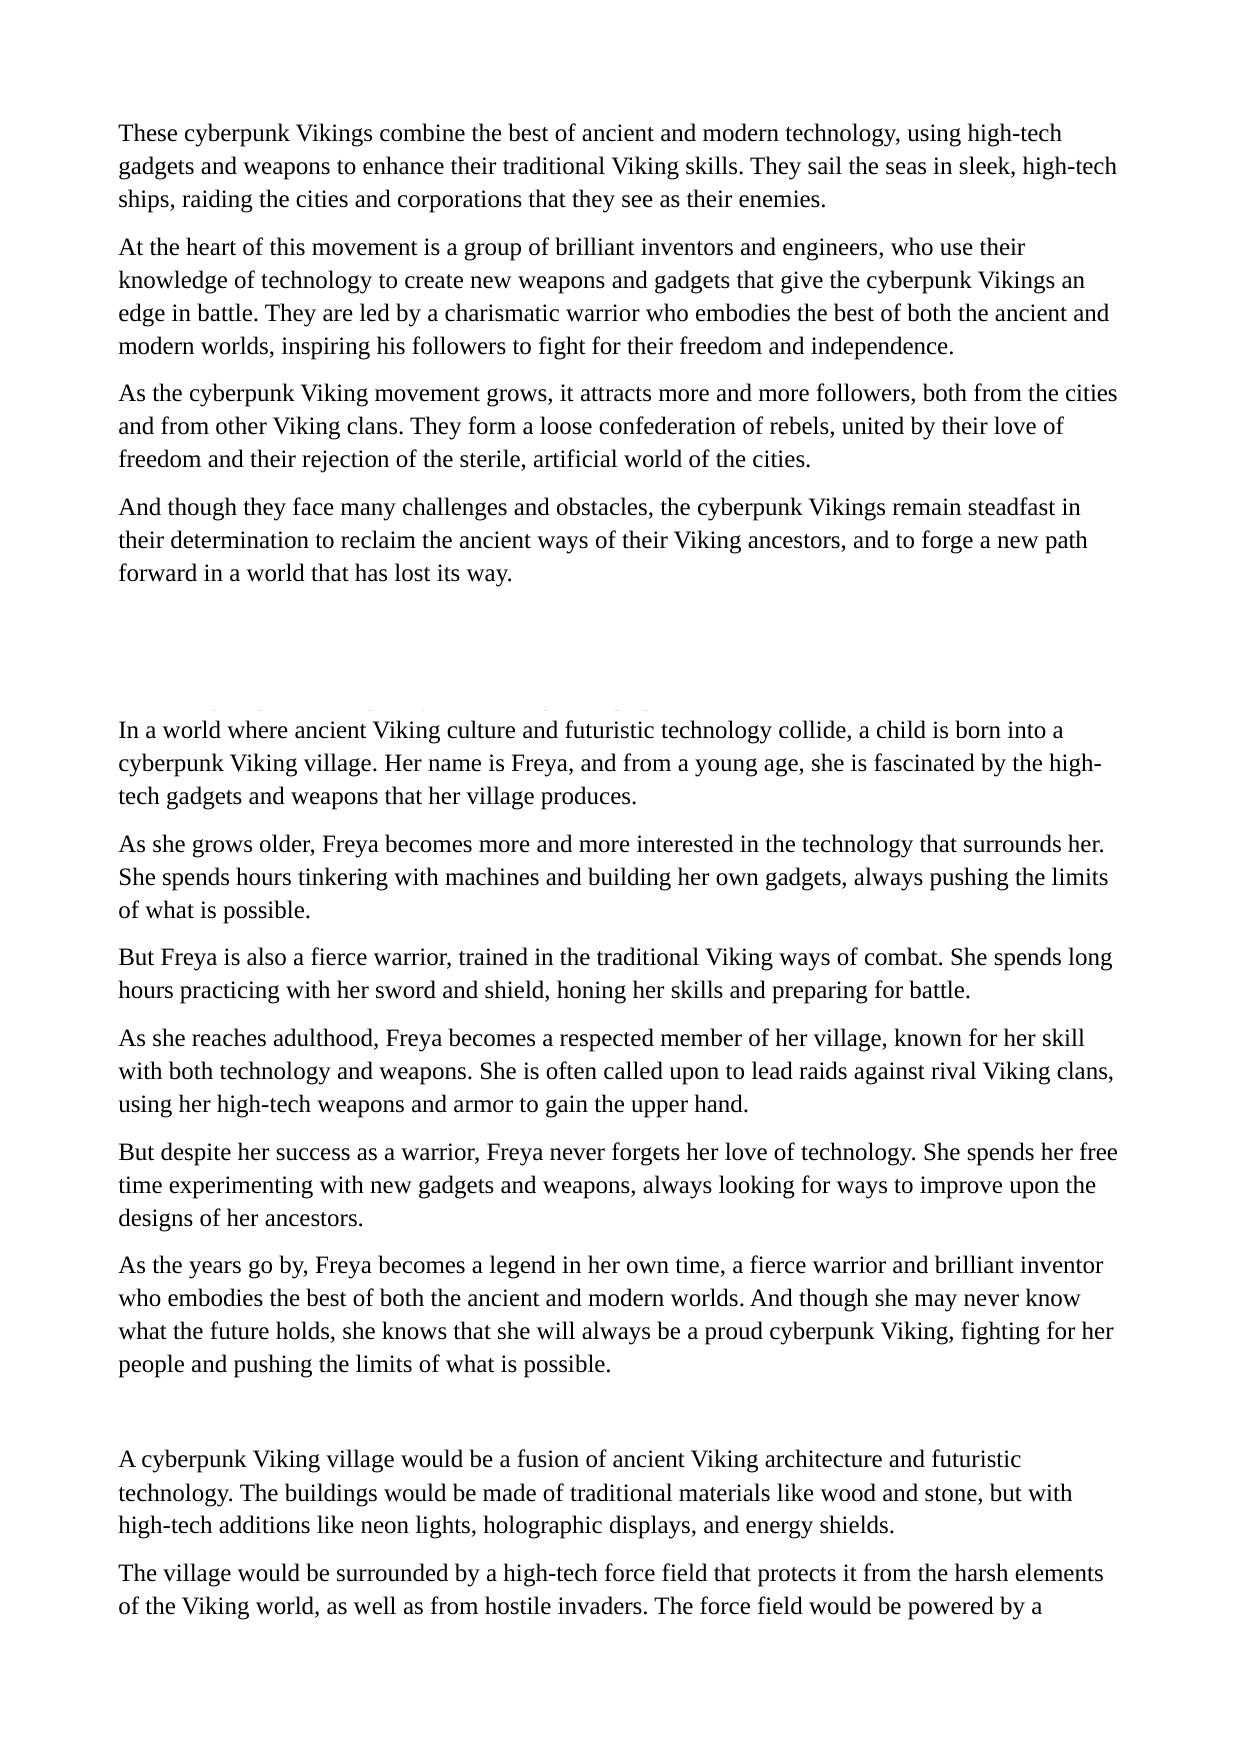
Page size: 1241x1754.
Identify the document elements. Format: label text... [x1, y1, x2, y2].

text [118, 1558, 1122, 1620]
text As the cyberpunk Viking movement grows, it attracts more and more followers, both from the cities and from other Viking clans. They form a loose confederation of rebels, united by their love of freedom and their rejection of the sterile, artificial world of the cities. [118, 378, 1122, 473]
text As she reaches adulthood, Freya becomes a respected member of her village, known for her skill with both technology and weapons. She is often called upon to lead raids against rival Viking clans, using her high-tech weapons and armor to gain the upper hand. [118, 1023, 1122, 1118]
text But despite her success as a warrior, Freya never forgets her love of technology. She spends her free time experimenting with new gadgets and weapons, always looking for ways to improve upon the designs of her ancestors. [118, 1137, 1122, 1231]
text As the years go by, Freya becomes a legend in her own time, a fierce warrior and brilliant inventor who embodies the best of both the ancient and modern worlds. And though she may never know what the future holds, she knows that she will always be a proud cyberpunk Viking, fighting for her people and pushing the limits of what is possible. [118, 1250, 1122, 1378]
text A cyberpunk Viking village would be a fusion of ancient Viking architecture and futuristic technology. The buildings would be made of traditional materials like wood and stone, but with high-tech additions like neon lights, holographic displays, and energy shields. [118, 1444, 1122, 1539]
text But Freya is also a fierce warrior, trained in the traditional Viking ways of combat. She spends long hours practicing with her sword and shield, honing her skills and preparing for battle. [118, 942, 1122, 1004]
text These cyberpunk Vikings combine the best of ancient and modern technology, using high-tech gadgets and weapons to enhance their traditional Viking skills. They sail the seas in sleek, high-tech ships, raiding the cities and corporations that they see as their enemies. [118, 118, 1122, 213]
text At the heart of this movement is a group of brilliant inventors and engineers, who use their knowledge of technology to create new weapons and gadgets that give the cyberpunk Vikings an edge in battle. They are led by a charismatic warrior who embodies the best of both the ancient and modern worlds, inspiring his followers to fight for their freedom and independence. [118, 232, 1122, 359]
text create a cyberpunk viking story of a child growing up in that world In a world where ancient Viking culture and futuristic technology collide, a child is born into a cyberpunk Viking village. Her name is Freya, and from a young age, she is fascinated by the high-tech gadgets and weapons that her village produces. [118, 711, 1122, 810]
text As she grows older, Freya becomes more and more interested in the technology that surrounds her. She spends hours tinkering with machines and building her own gadgets, always pushing the limits of what is possible. [118, 829, 1122, 923]
text And though they face many challenges and obstacles, the cyberpunk Vikings remain steadfast in their determination to reclaim the ancient ways of their Viking ancestors, and to forge a new path forward in a world that has lost its way. [118, 492, 1122, 587]
